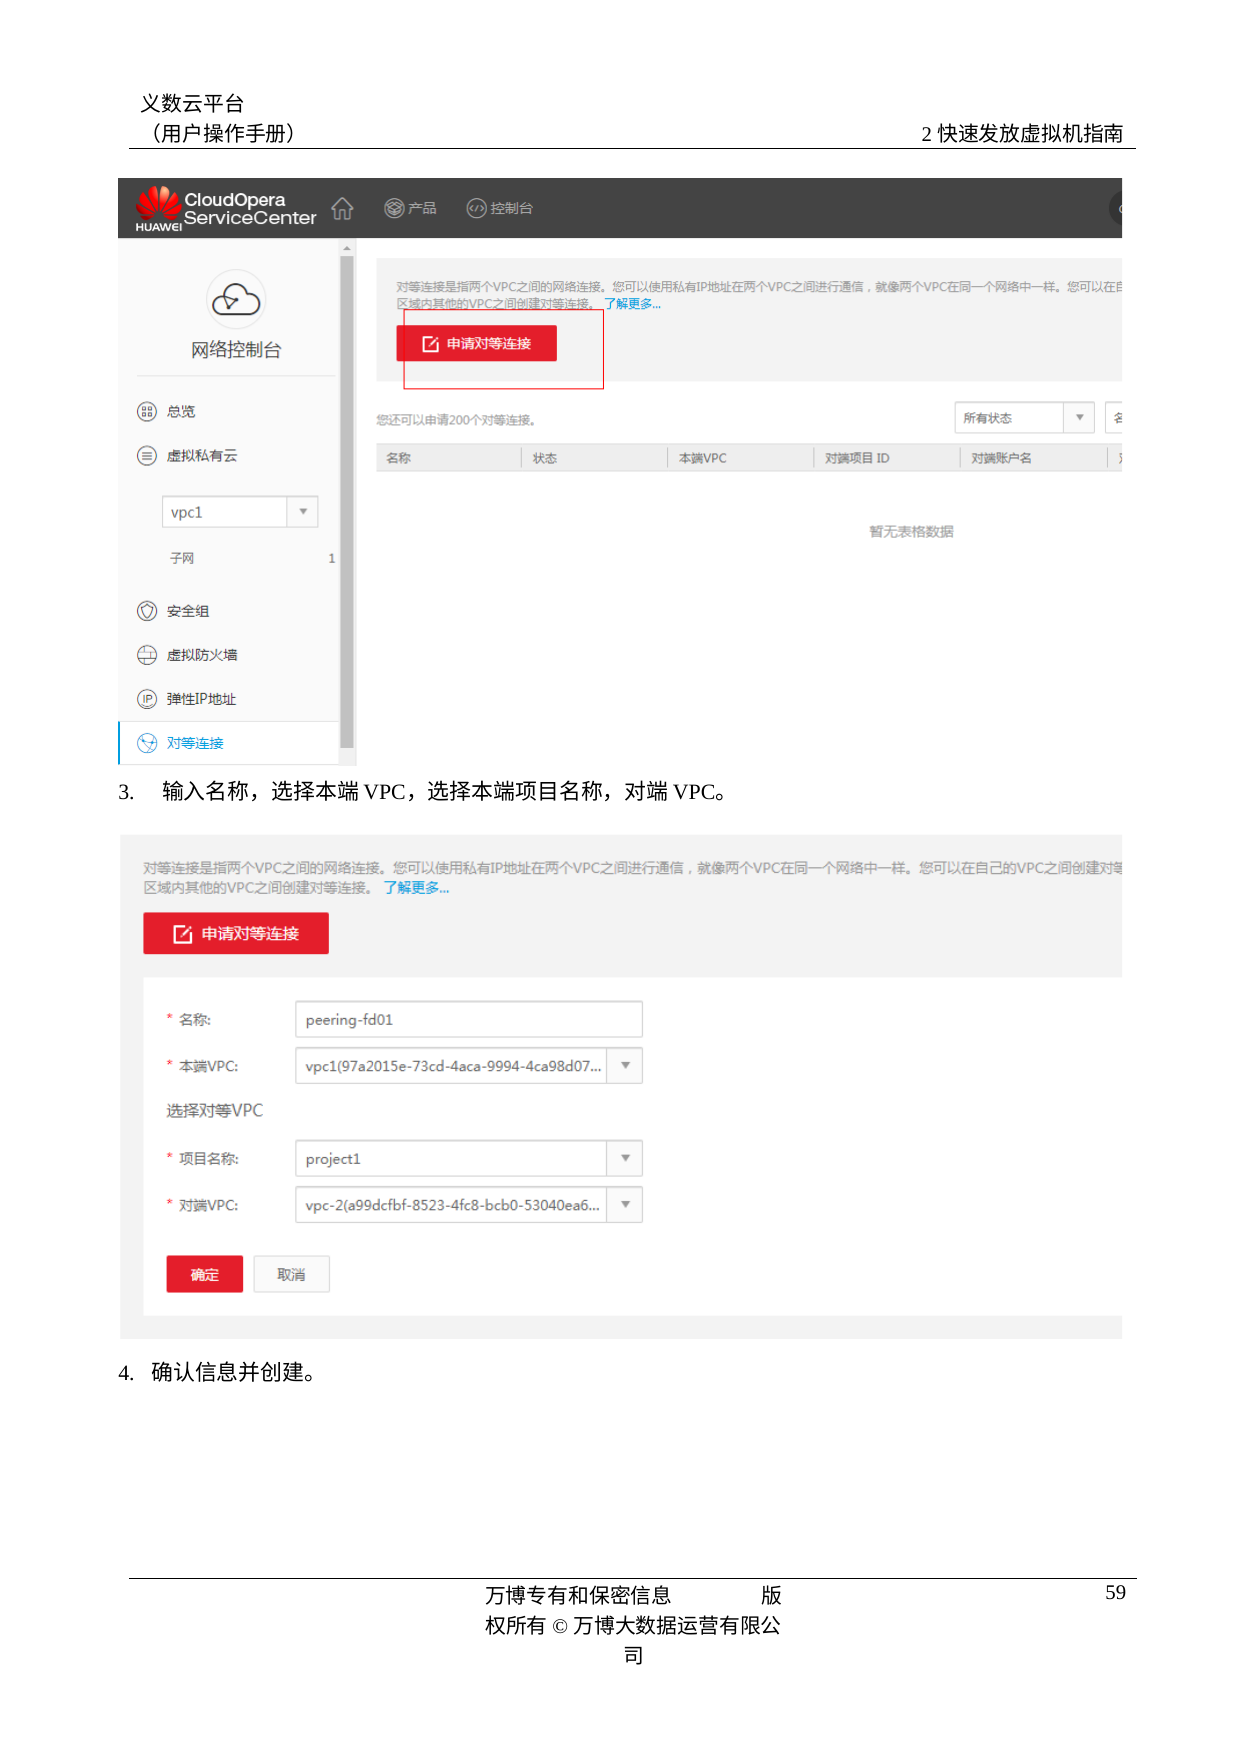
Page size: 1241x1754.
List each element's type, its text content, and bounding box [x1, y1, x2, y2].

picture [118, 178, 1123, 766]
text 4. 确认信息并创建。 [118, 1355, 1122, 1387]
list 输入名称，选择本端VPC，选择本端项目名称，对端VPC。 [118, 774, 1122, 806]
picture [118, 814, 1123, 1339]
